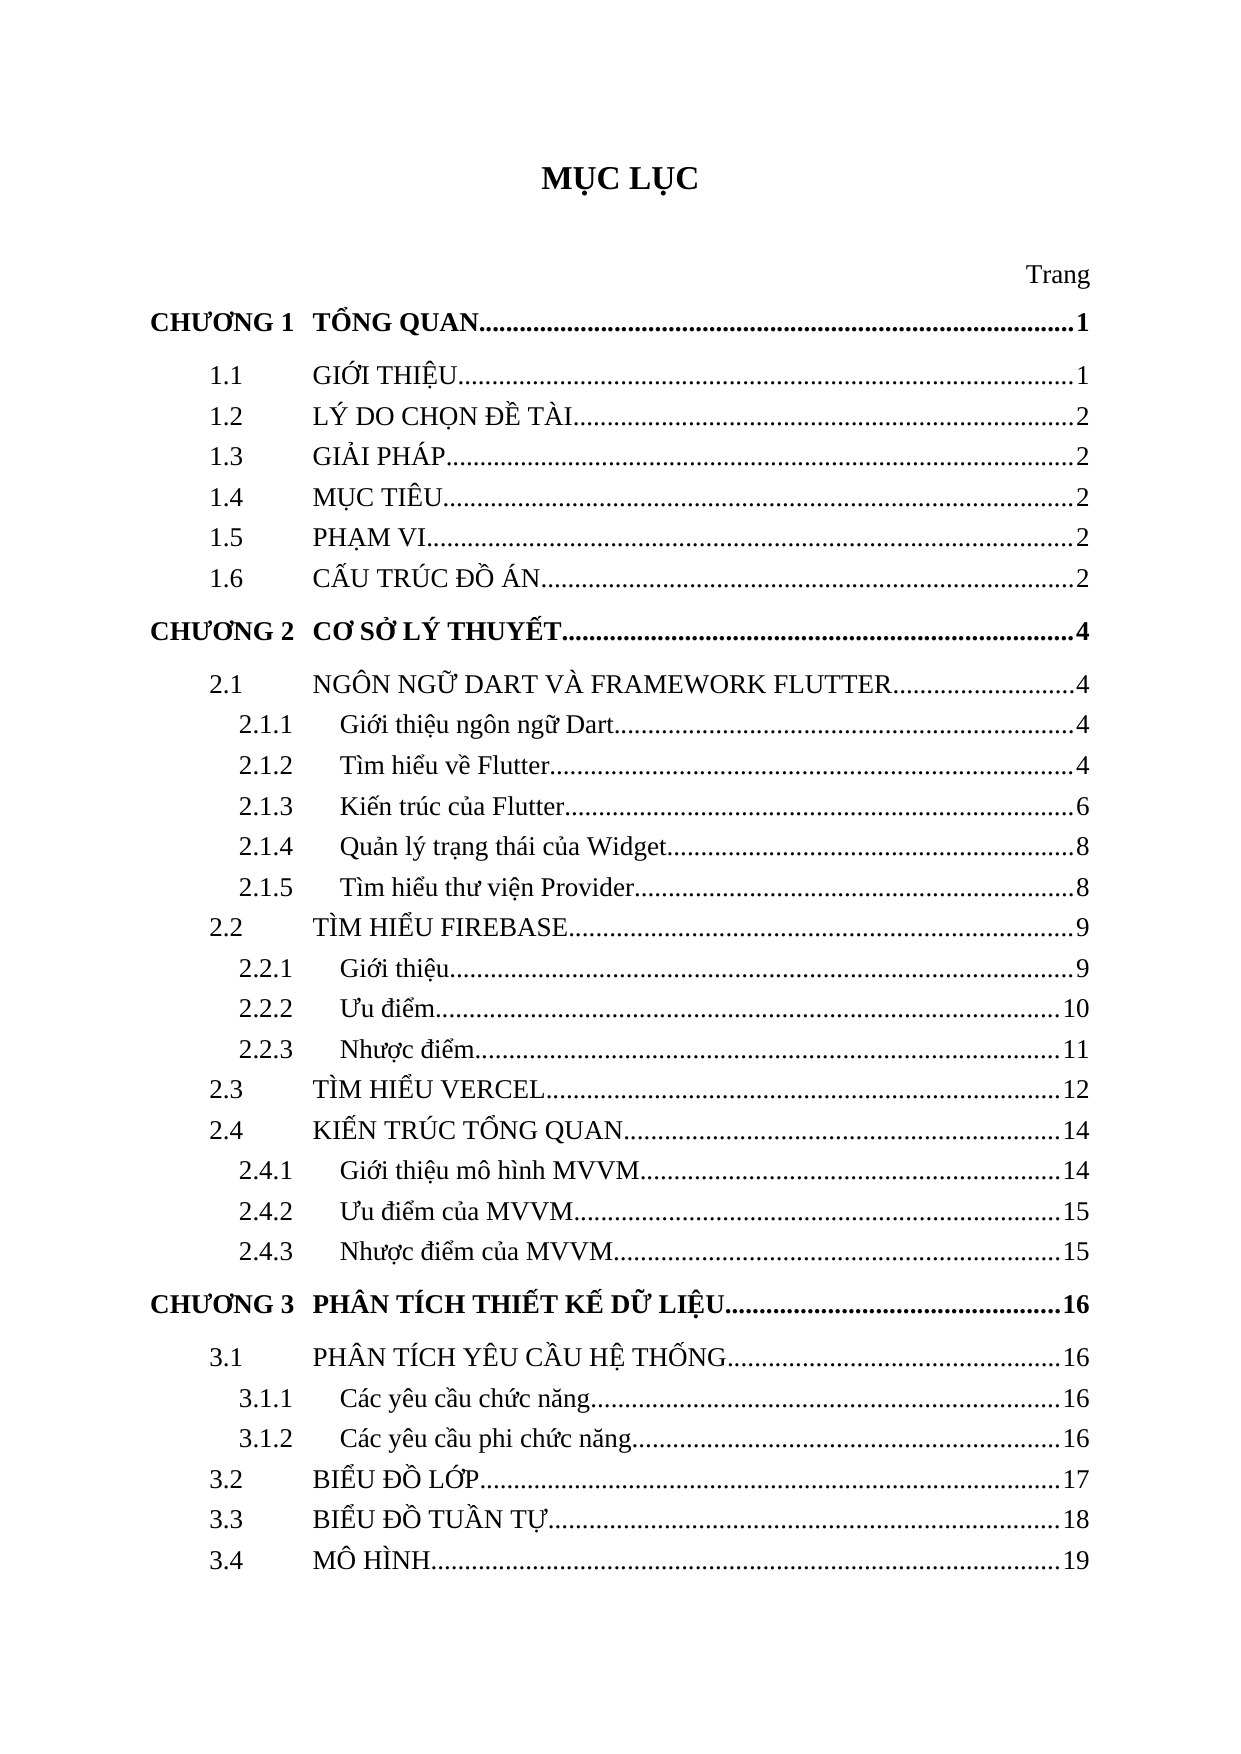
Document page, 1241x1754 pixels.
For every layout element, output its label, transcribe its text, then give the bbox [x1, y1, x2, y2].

text MỤC LỤC [150, 158, 1090, 197]
